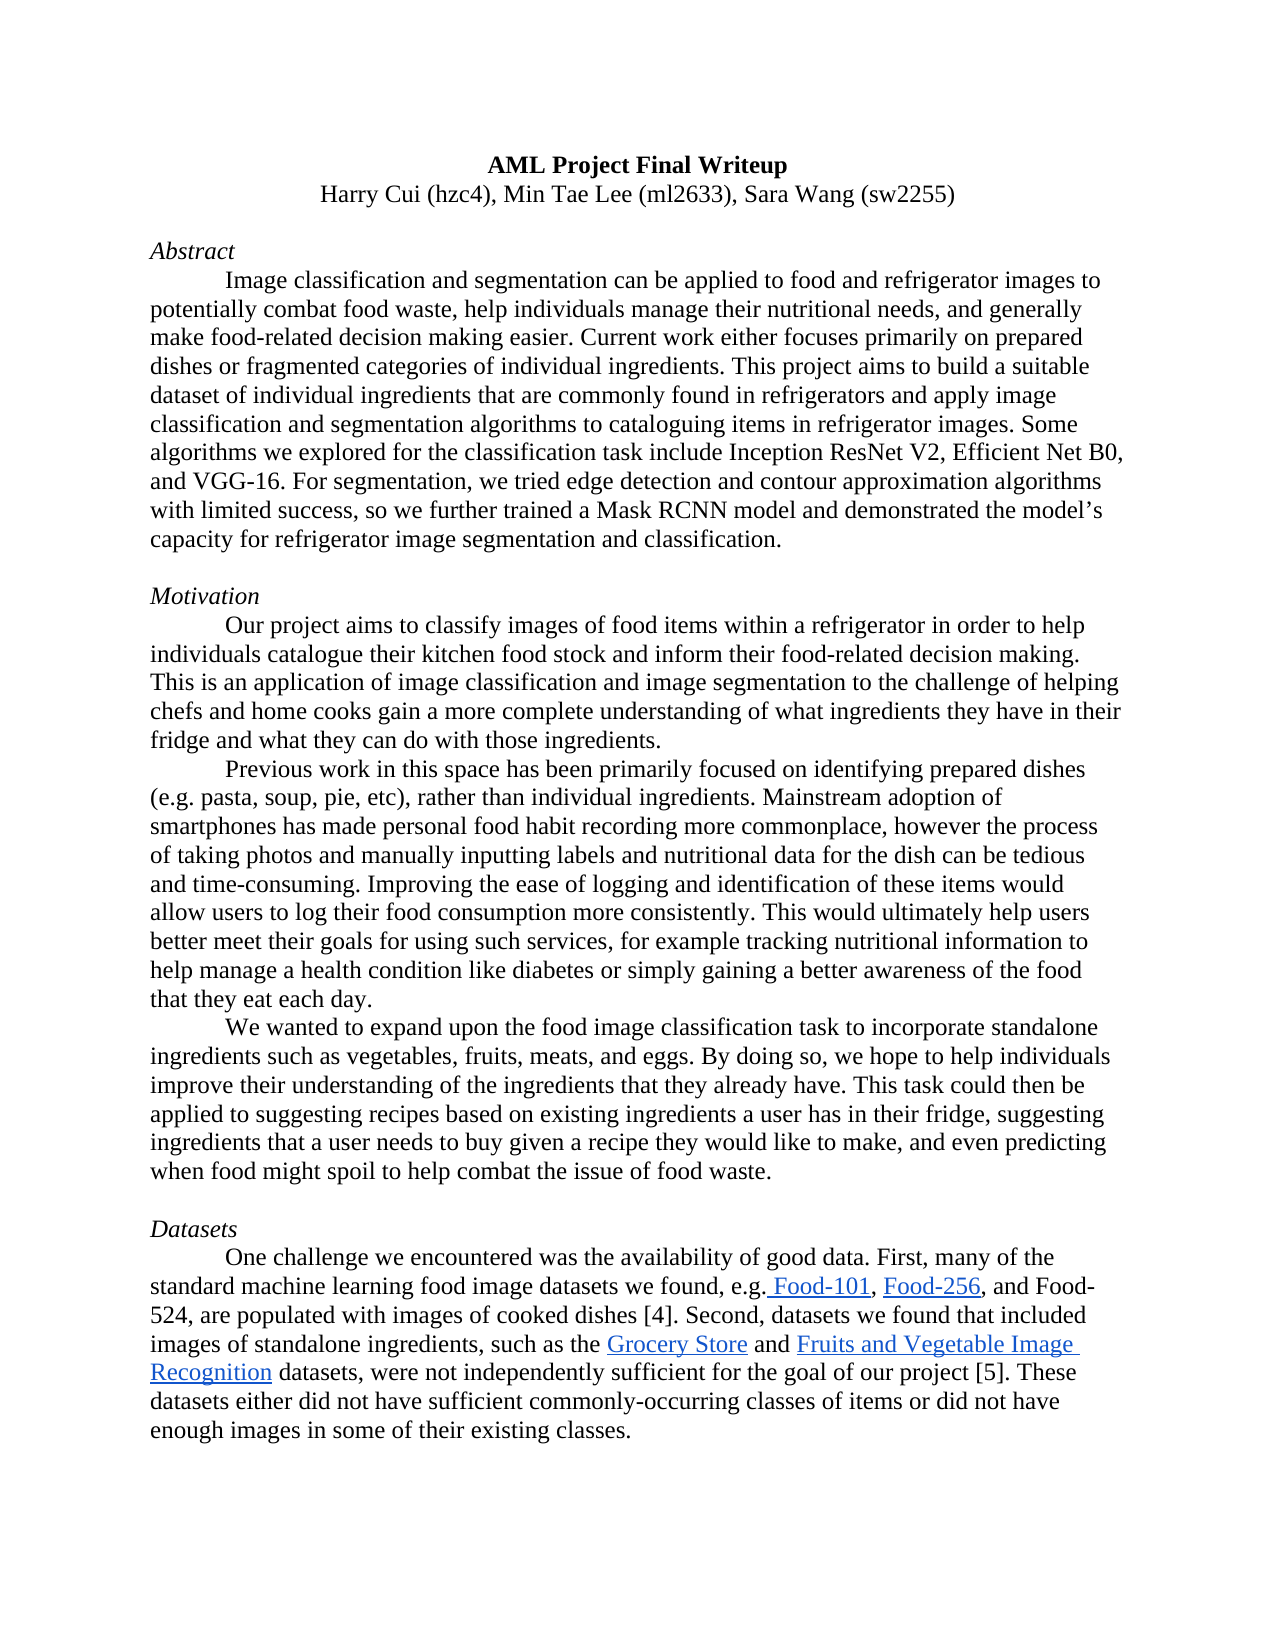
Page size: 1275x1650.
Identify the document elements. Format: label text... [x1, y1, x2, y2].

text Our project aims to classify images of food items within a refrigerator in order to help individuals catalogue their kitchen food stock and inform their food-related decision making. This is an application of image classification and image segmentation to the challenge of helping chefs and home cooks gain a more complete understanding of what ingredients they have in their fridge and what they can do with those ingredients. [150, 610, 1125, 754]
text One challenge we encountered was the availability of good data. First, many of the standard machine learning food image datasets we found, e.g. Food-101, Food-256, and Food-524, are populated with images of cooked dishes [4]. Second, datasets we found that included images of standalone ingredients, such as the Grocery Store and Fruits and Vegetable Image Recognition datasets, were not independently sufficient for the goal of our project [5]. These datasets either did not have sufficient commonly-occurring classes of items or did not have enough images in some of their existing classes. [150, 1242, 1125, 1444]
text Harry Cui (hzc4), Min Tae Lee (ml2633), Sara Wang (sw2255) [150, 179, 1125, 207]
text We wanted to expand upon the food image classification task to incorporate standalone ingredients such as vegetables, fruits, meats, and eggs. By doing so, we hope to help individuals improve their understanding of the ingredients that they already have. This task could then be applied to suggesting recipes based on existing ingredients a user has in their fridge, suggesting ingredients that a user needs to buy given a recipe they would like to make, and even predicting when food might spoil to help combat the issue of food waste. [150, 1012, 1125, 1185]
text Previous work in this space has been primarily focused on identifying prepared dishes (e.g. pasta, soup, pie, etc), rather than individual ingredients. Mainstream adoption of smartphones has made personal food habit recording more commonplace, however the process of taking photos and manually inputting labels and nutritional data for the dish can be tedious and time-consuming. Improving the ease of logging and identification of these items would allow users to log their food consumption more consistently. This would ultimately help users better meet their goals for using such services, for example tracking nutritional information to help manage a health condition like diabetes or simply gaining a better awareness of the food that they eat each day. [150, 754, 1125, 1012]
text Motivation [150, 581, 1125, 610]
subtitle AML Project Final Writeup [150, 150, 1125, 179]
text Image classification and segmentation can be applied to food and refrigerator images to potentially combat food waste, help individuals manage their nutritional needs, and generally make food-related decision making easier. Current work either focuses primarily on prepared dishes or fragmented categories of individual ingredients. This project aims to build a suitable dataset of individual ingredients that are commonly found in refrigerators and apply image classification and segmentation algorithms to cataloguing items in refrigerator images. Some algorithms we explored for the classification task include Inception ResNet V2, Efficient Net B0, and VGG-16. For segmentation, we tried edge detection and contour approximation algorithms with limited success, so we further trained a Mask RCNN model and demonstrated the model’s capacity for refrigerator image segmentation and classification. [150, 265, 1125, 552]
text Datasets [150, 1214, 1125, 1242]
text Abstract [150, 236, 1125, 265]
